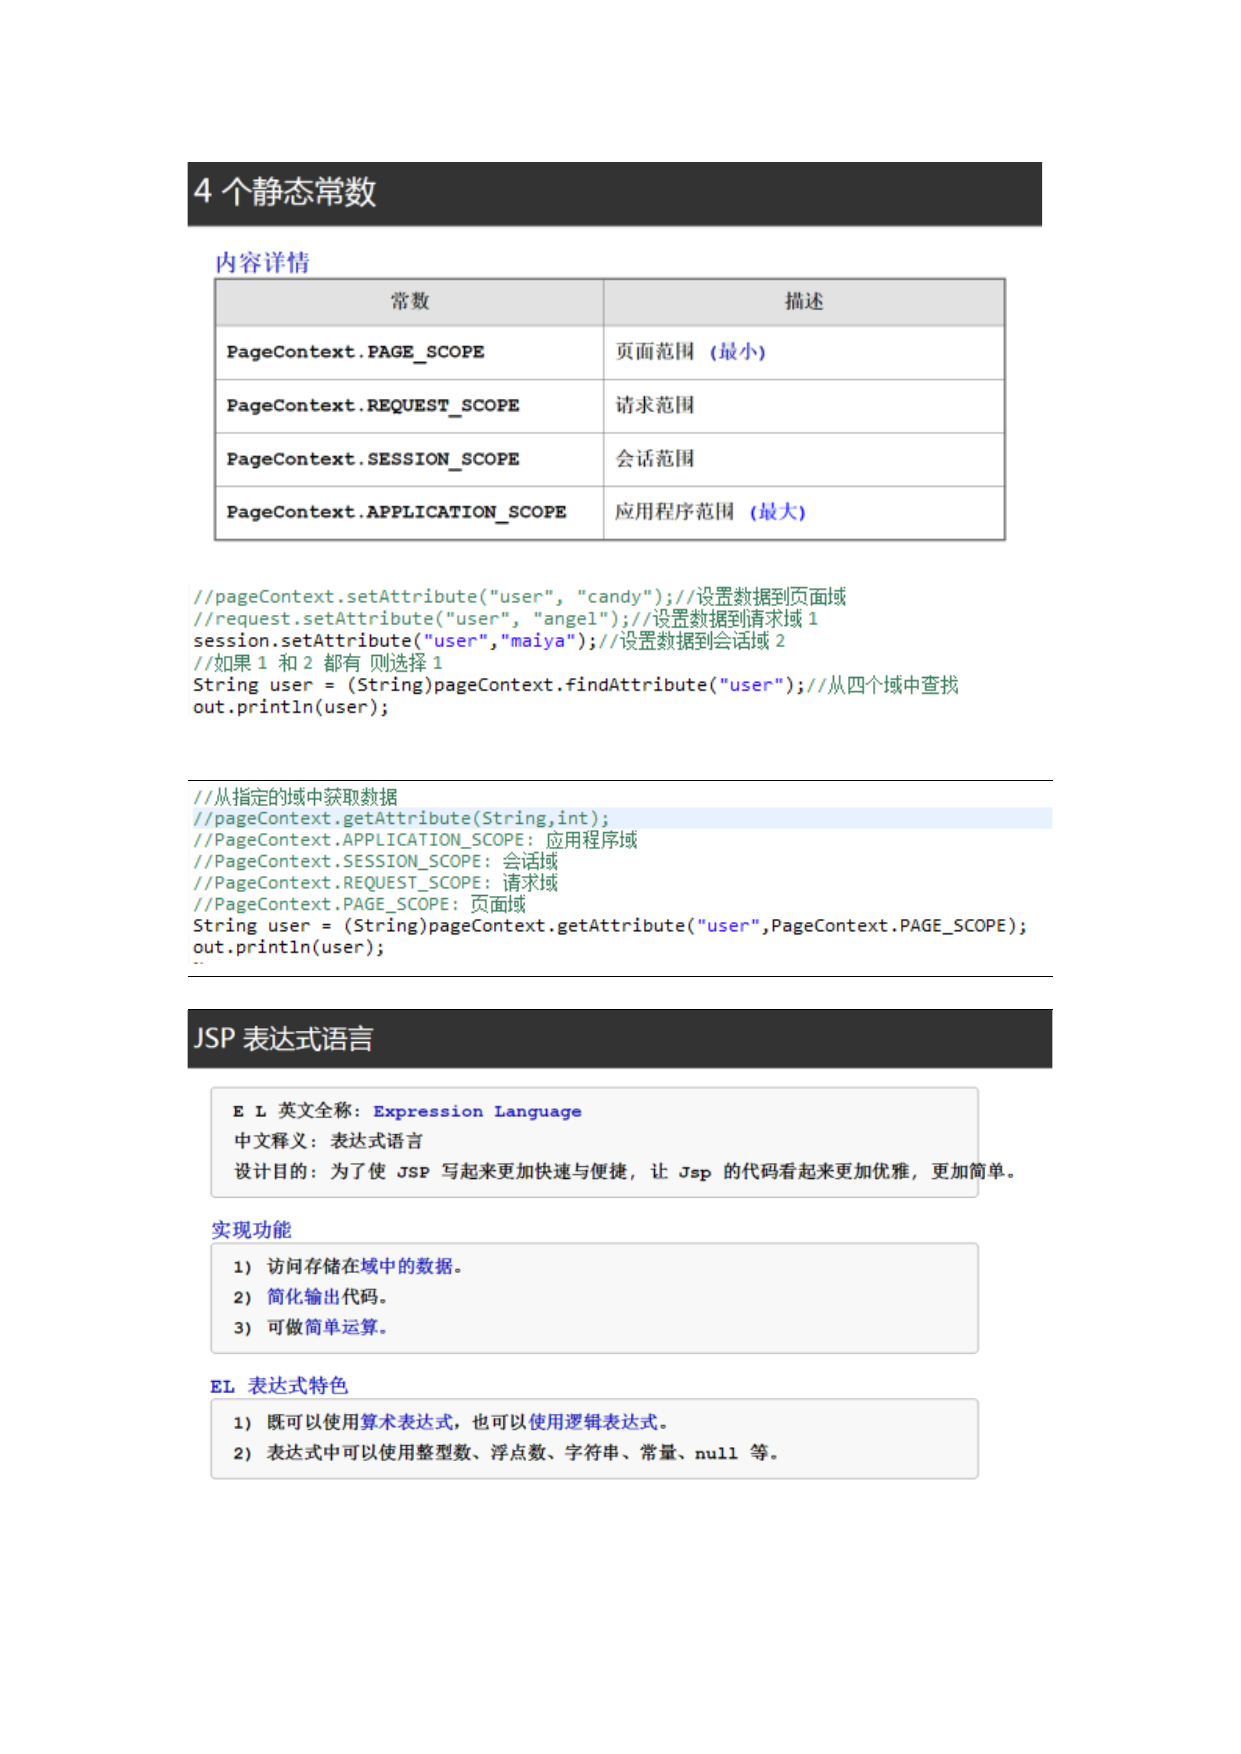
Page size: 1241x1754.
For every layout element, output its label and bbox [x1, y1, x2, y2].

picture [187, 1010, 1053, 1497]
picture [187, 584, 980, 718]
picture [187, 162, 1043, 569]
picture [187, 781, 1053, 964]
